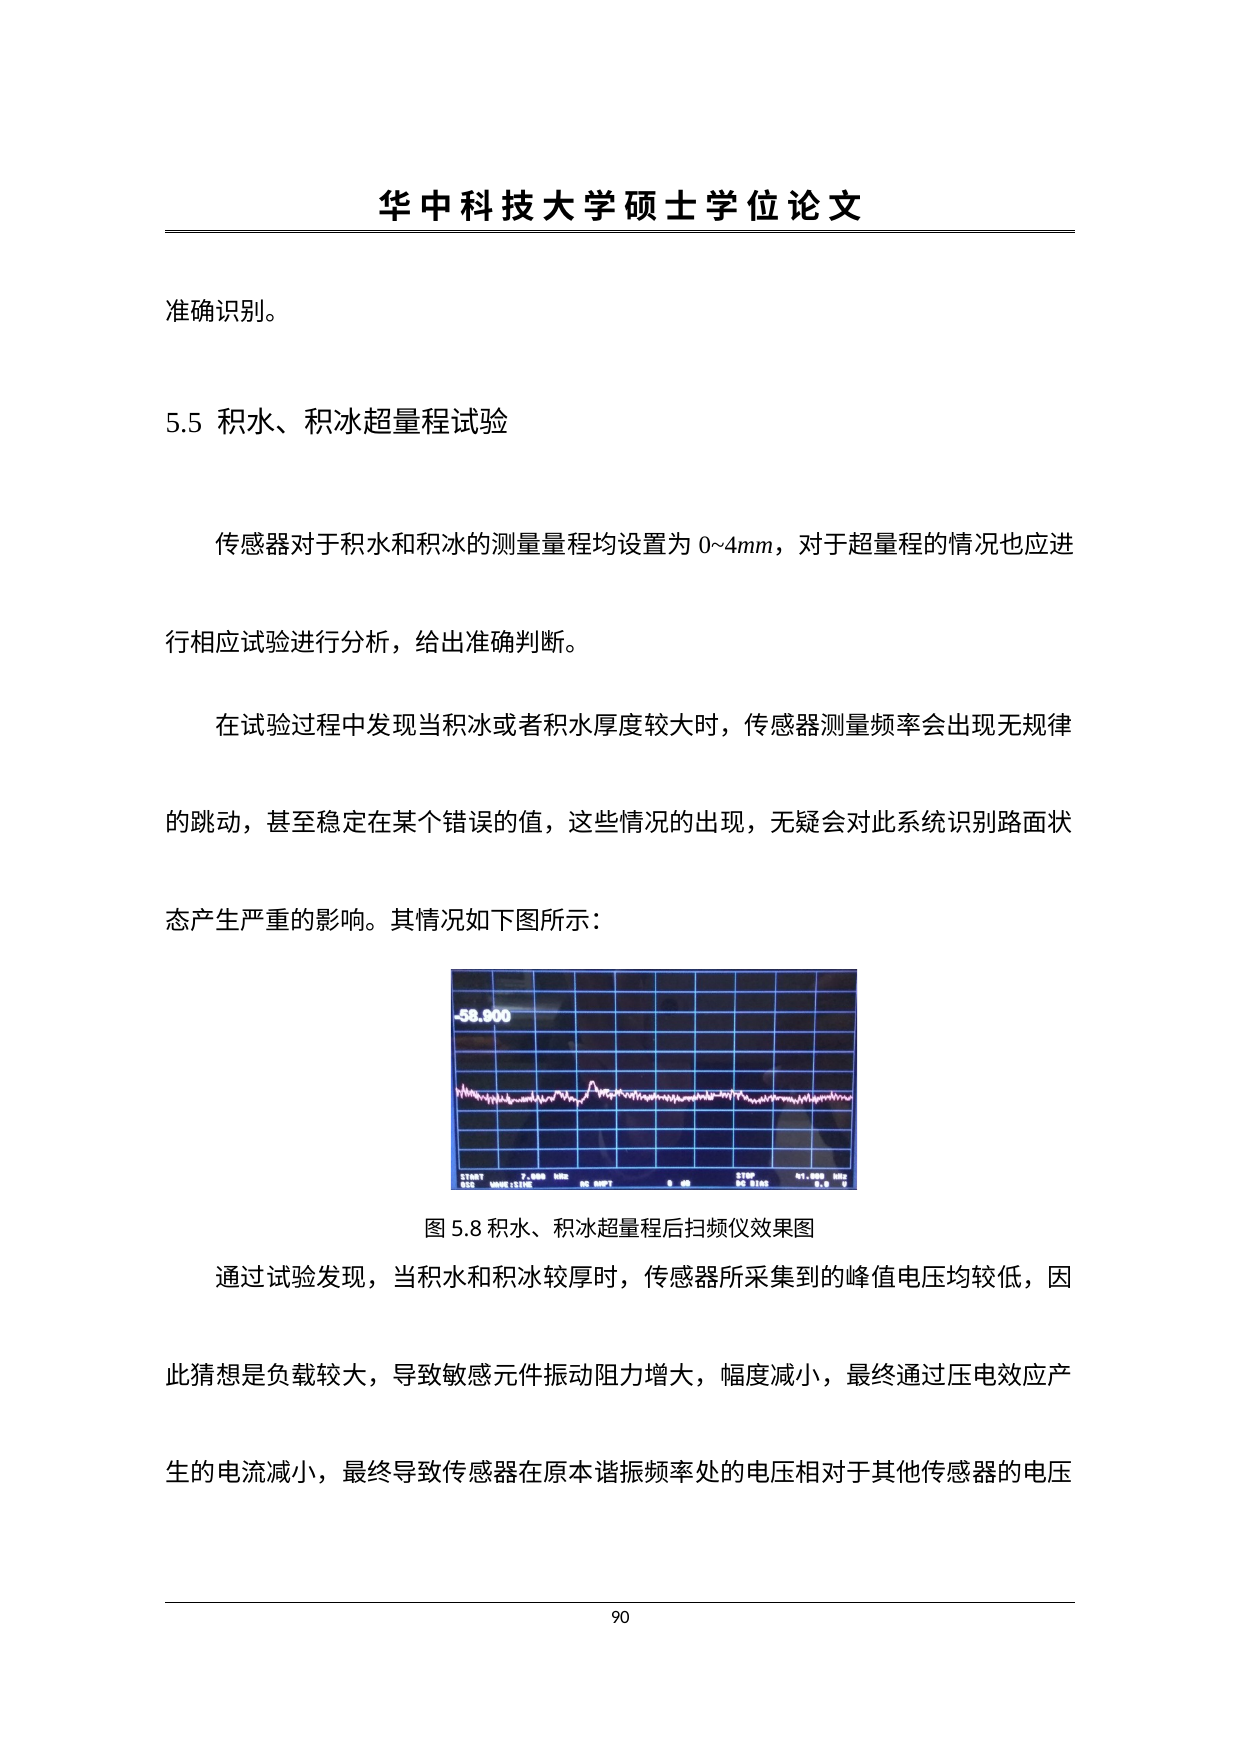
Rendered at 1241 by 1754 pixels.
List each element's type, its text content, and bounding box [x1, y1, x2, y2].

picture [450, 969, 858, 1190]
list 积水、积冰超量程试验 [165, 387, 1075, 452]
text 在试验过程中发现当积冰或者积水厚度较大时，传感器测量频率会出现无规律的跳动，甚至稳定在某个错误的值，这些情况的出现，无疑会对此系统识别路面状态产生严重的影响。其情况如下图所示： [165, 691, 1075, 951]
text 图5.8 积水、积冰超量程后扫频仪效果图 [165, 1211, 1075, 1243]
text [165, 277, 1075, 342]
text 传感器对于积水和积冰的测量量程均设置为0~4mm，对于超量程的情况也应进行相应试验进行分析，给出准确判断。 [165, 510, 1075, 673]
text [165, 1243, 1075, 1503]
